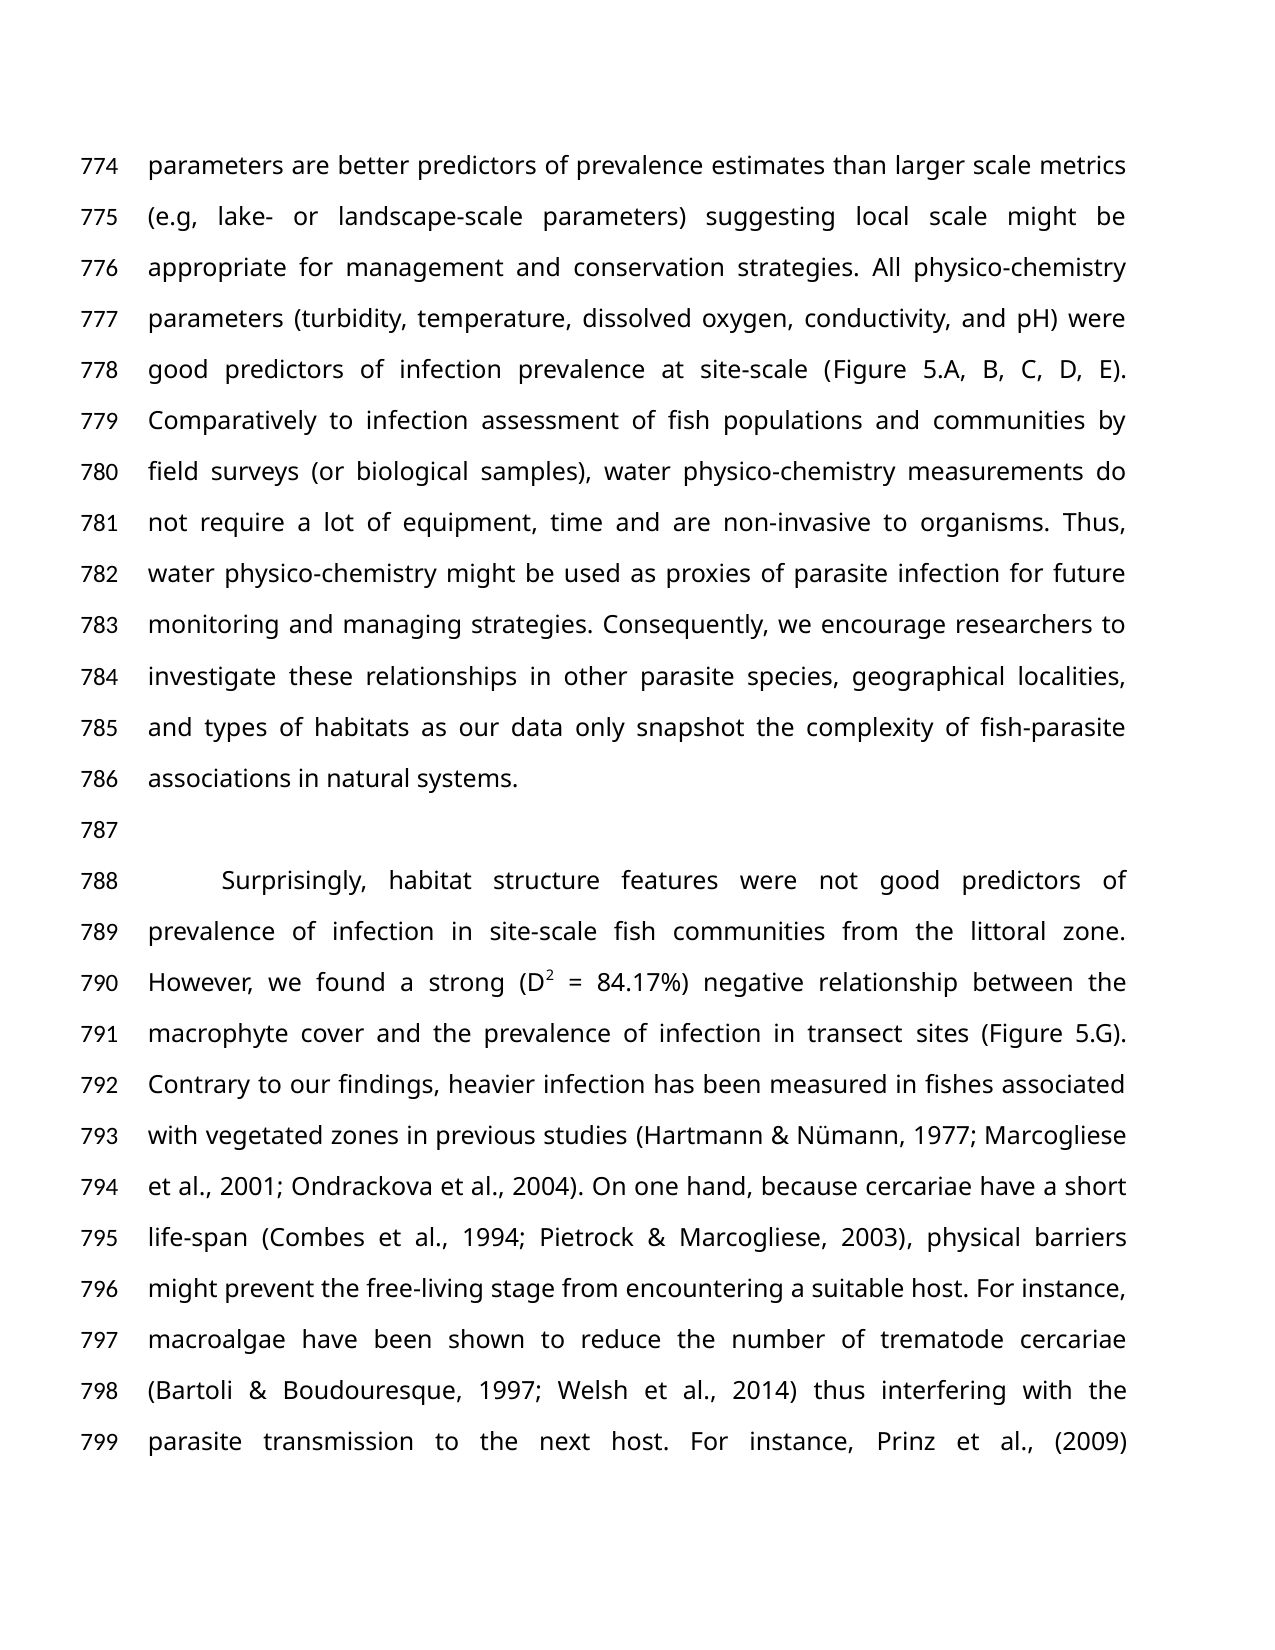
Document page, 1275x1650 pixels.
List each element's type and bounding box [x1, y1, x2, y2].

text [148, 148, 1127, 794]
text [148, 862, 1127, 1458]
